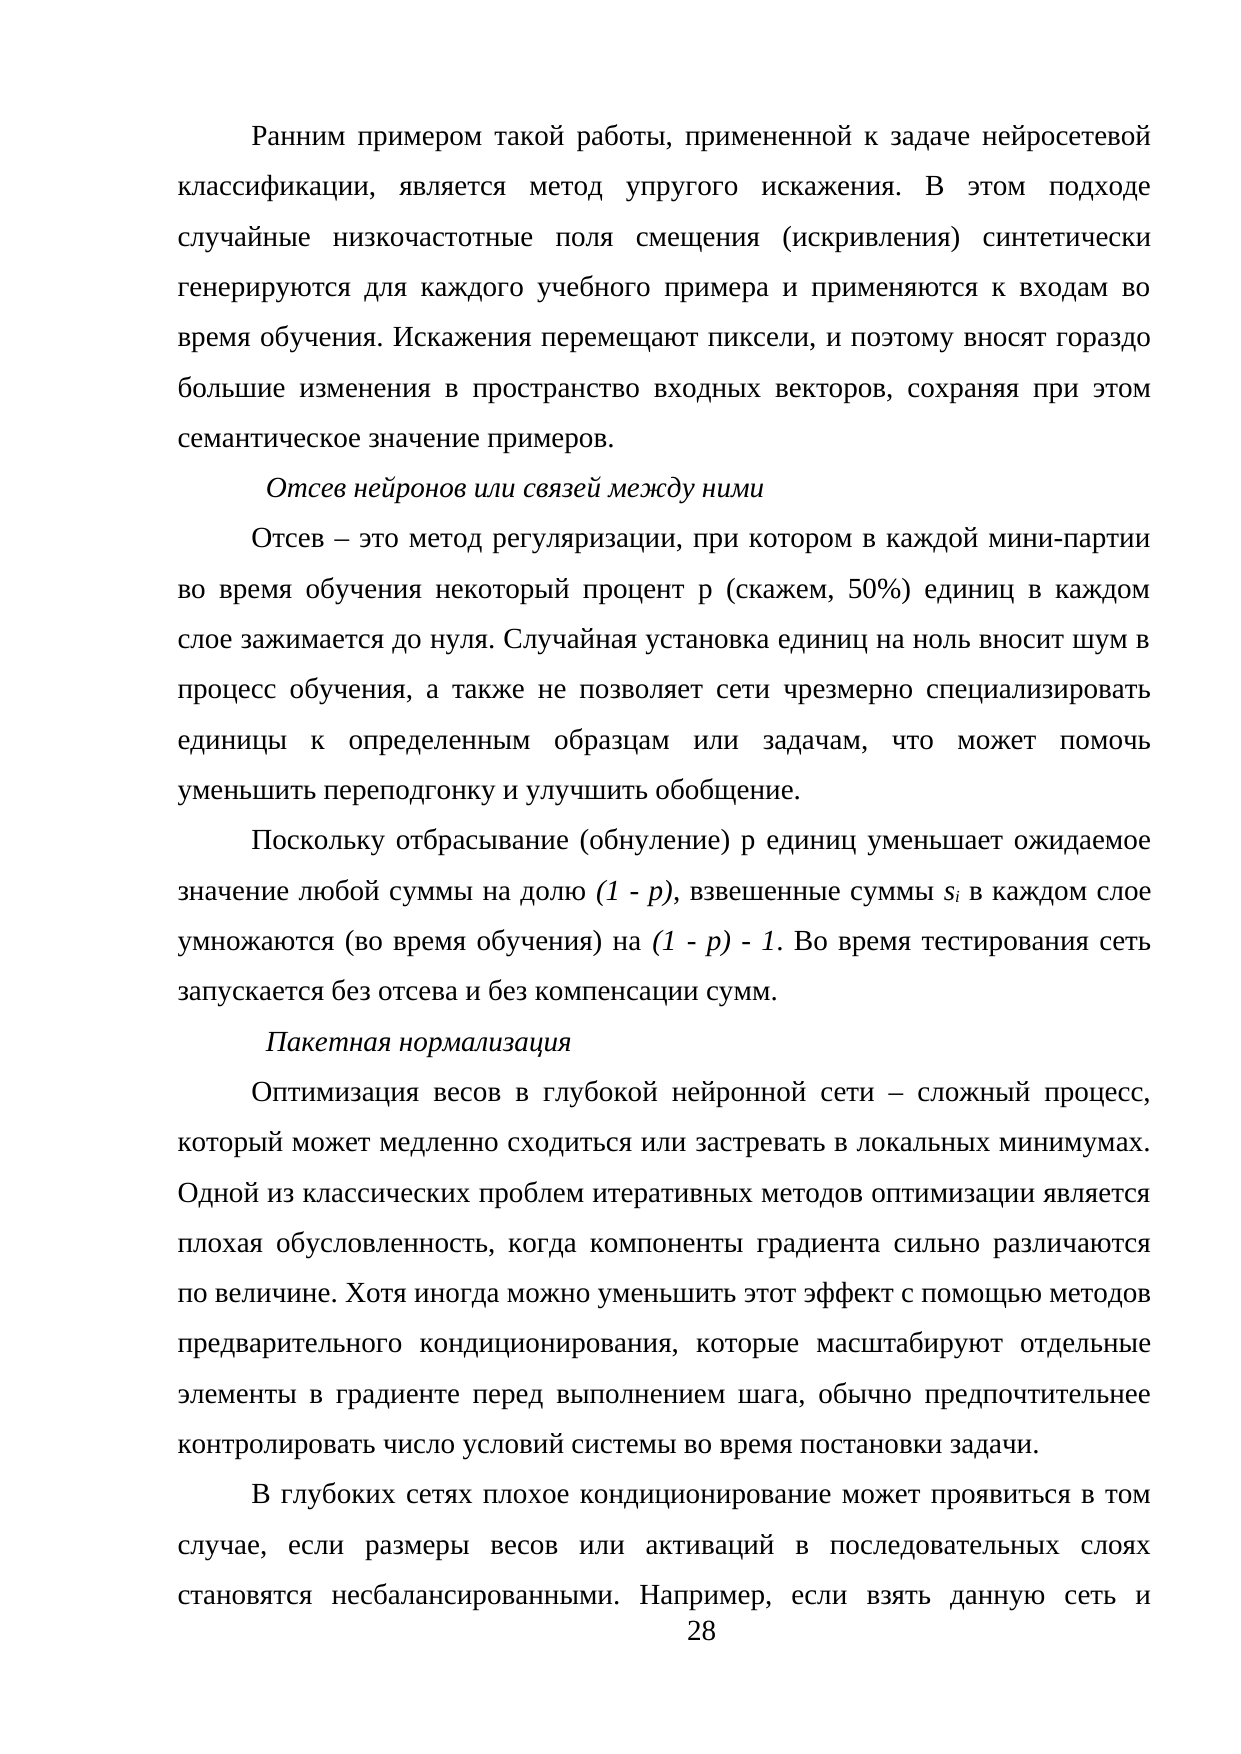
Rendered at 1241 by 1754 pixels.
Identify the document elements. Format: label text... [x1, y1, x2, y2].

text Поскольку отбрасывание (обнуление) p единиц уменьшает ожидаемое значение любой суммы на долю (1 - p), взвешенные суммы si в каждом слое умножаются (во время обучения) на (1 - p) - 1. Во время тестирования сеть запускается без отсева и без компенсации сумм. [177, 822, 1152, 1007]
text Оптимизация весов в глубокой нейронной сети – сложный процесс, который может медленно сходиться или застревать в локальных минимумах. Одной из классических проблем итеративных методов оптимизации является плохая обусловленность, когда компоненты градиента сильно различаются по величине. Хотя иногда можно уменьшить этот эффект с помощью методов предварительного кондиционирования, которые масштабируют отдельные элементы в градиенте перед выполнением шага, обычно предпочтительнее контролировать число условий системы во время постановки задачи. [177, 1074, 1152, 1460]
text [177, 1477, 1152, 1611]
text Ранним примером такой работы, примененной к задаче нейросетевой классификации, является метод упругого искажения. В этом подходе случайные низкочастотные поля смещения (искривления) синтетически генерируются для каждого учебного примера и применяются к входам во время обучения. Искажения перемещают пиксели, и поэтому вносят гораздо большие изменения в пространство входных векторов, сохраняя при этом семантическое значение примеров. [177, 118, 1152, 453]
text Отсев нейронов или связей между ними [177, 470, 1152, 504]
text Пакетная нормализация [177, 1024, 1152, 1057]
text Отсев – это метод регуляризации, при котором в каждой мини-партии во время обучения некоторый процент p (скажем, 50%) единиц в каждом слое зажимается до нуля. Случайная установка единиц на ноль вносит шум в процесс обучения, а также не позволяет сети чрезмерно специализировать единицы к определенным образцам или задачам, что может помочь уменьшить переподгонку и улучшить обобщение. [177, 521, 1152, 806]
